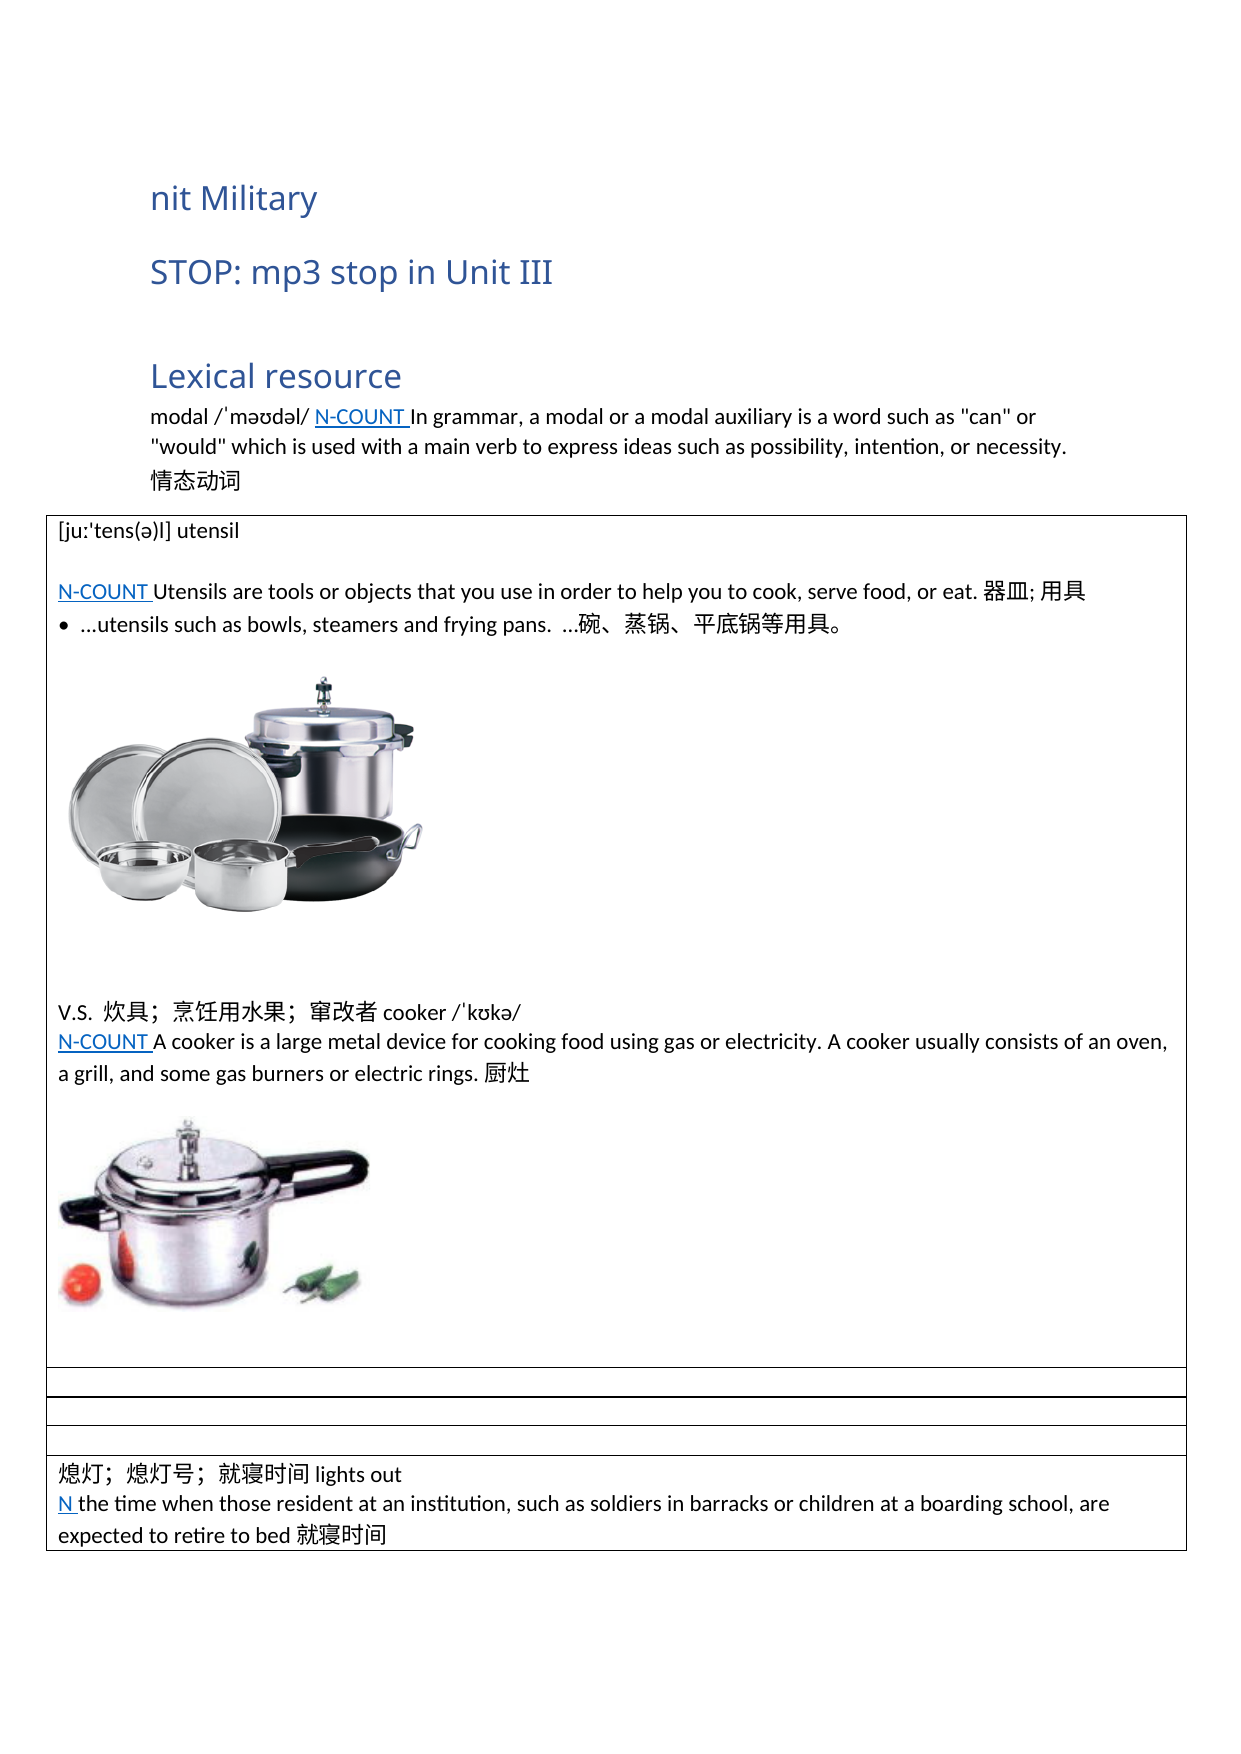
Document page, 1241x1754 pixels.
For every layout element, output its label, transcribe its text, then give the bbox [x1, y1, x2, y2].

table_header [juː'tens(ə)l] utensil N-COUNT Utensils are tools or objects that you use in order to help you to cook, serve food, or eat. 器皿; 用具 • ...utensils such as bowls, steamers and frying pans. …碗、蒸锅、平底锅等用具。 V.S. 炊具；烹饪用水果；窜改者cooker /ˈkʊkə/ N-COUNT A cooker is a large metal device for cooking food using gas or electricity. A cooker usually consists of an oven, a grill, and some gas burners or electric rings. 厨灶 [47, 516, 1186, 1367]
subtitle Lexical resource [150, 353, 1090, 398]
picture [57, 638, 432, 966]
table_cell [47, 1398, 1186, 1425]
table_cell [47, 1456, 1186, 1550]
subtitle nit Military [150, 175, 1090, 220]
subtitle STOP: mp3 stop in Unit III [150, 249, 1090, 294]
table_cell [47, 1426, 1186, 1454]
picture [57, 1116, 371, 1312]
table_cell [47, 1368, 1186, 1396]
text modal /ˈməʊdəl/ N-COUNT In grammar, a modal or a modal auxiliary is a word such as "can" or "would" which is used with a main verb to express ideas such as possibility, intention, or necessity. 情态动词 [150, 402, 1090, 496]
